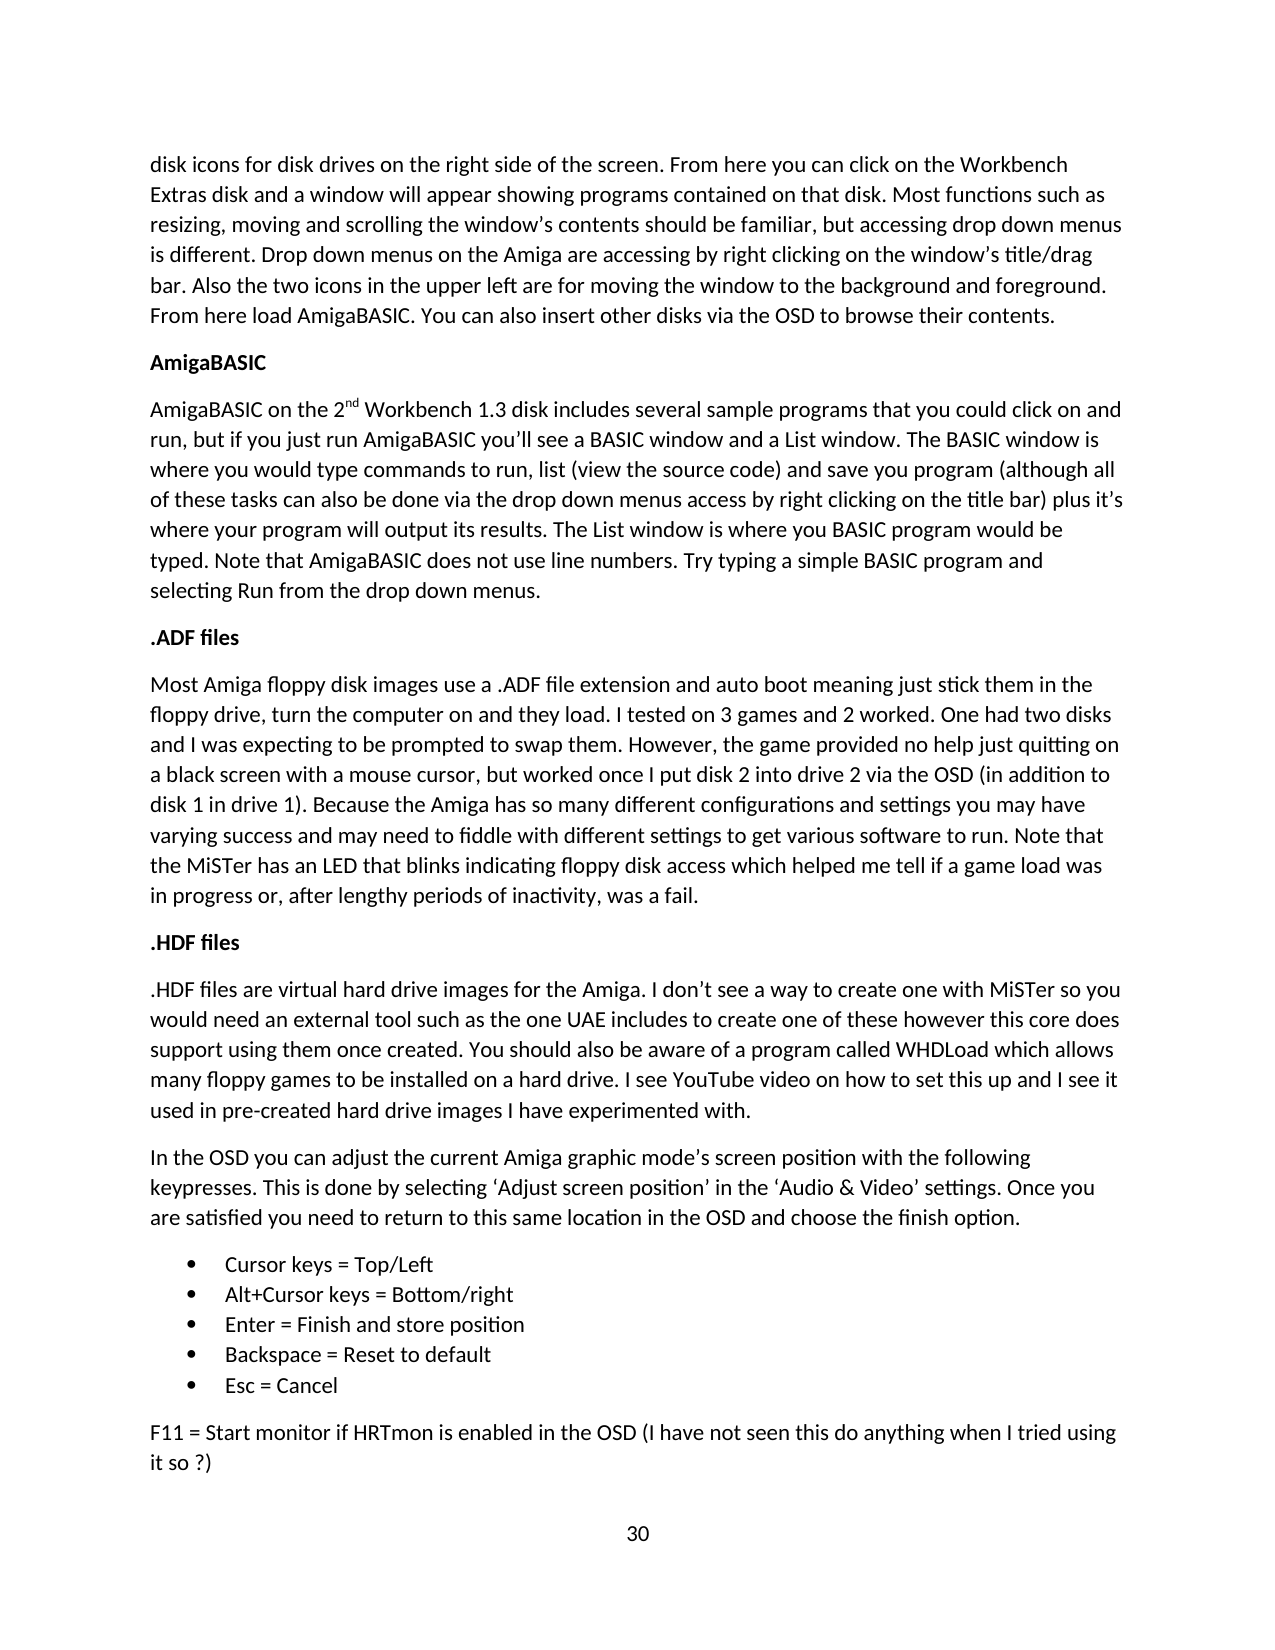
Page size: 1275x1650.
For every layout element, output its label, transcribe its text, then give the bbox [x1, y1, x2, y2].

list Backspace = Reset to default [187, 1341, 1125, 1369]
text AmigaBASIC on the 2nd Workbench 1.3 disk includes several sample programs that you could click on and run, but if you just run AmigaBASIC you’ll see a BASIC window and a List window. The BASIC window is where you would type commands to run, list (view the source code) and save you program (although all of these tasks can also be done via the drop down menus access by right clicking on the title bar) plus it’s where your program will output its results. The List window is where you BASIC program would be typed. Note that AmigaBASIC does not use line numbers. Try typing a simple BASIC program and selecting Run from the drop down menus. [150, 395, 1125, 604]
text In the OSD you can adjust the current Amiga graphic mode’s screen position with the following keypresses. This is done by selecting ‘Adjust screen position’ in the ‘Audio & Video’ settings. Once you are satisfied you need to return to this same location in the OSD and choose the finish option. [150, 1143, 1125, 1231]
list Esc = Cancel [187, 1371, 1125, 1399]
list Cursor keys = Top/Left [187, 1250, 1125, 1278]
list Alt+Cursor keys = Bottom/right [187, 1280, 1125, 1308]
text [150, 150, 1125, 329]
text .ADF files [150, 623, 1125, 651]
text F11 = Start monitor if HRTmon is enabled in the OSD (I have not seen this do anything when I tried using it so ?) [150, 1418, 1125, 1476]
text .HDF files [150, 928, 1125, 956]
text Most Amiga floppy disk images use a .ADF file extension and auto boot meaning just stick them in the floppy drive, turn the computer on and they load. I tested on 3 games and 2 worked. One had two disks and I was expecting to be prompted to swap them. However, the game provided no help just quitting on a black screen with a mouse cursor, but worked once I put disk 2 into drive 2 via the OSD (in addition to disk 1 in drive 1). Because the Amiga has so many different configurations and settings you may have varying success and may need to fiddle with different settings to get various software to run. Note that the MiSTer has an LED that blinks indicating floppy disk access which helped me tell if a game load was in progress or, after lengthy periods of inactivity, was a fail. [150, 670, 1125, 909]
text AmigaBASIC [150, 348, 1125, 376]
text .HDF files are virtual hard drive images for the Amiga. I don’t see a way to create one with MiSTer so you would need an external tool such as the one UAE includes to create one of these however this core does support using them once created. You should also be aware of a program called WHDLoad which allows many floppy games to be installed on a hard drive. I see YouTube video on how to set this up and I see it used in pre-created hard drive images I have experimented with. [150, 975, 1125, 1124]
list Enter = Finish and store position [187, 1310, 1125, 1338]
